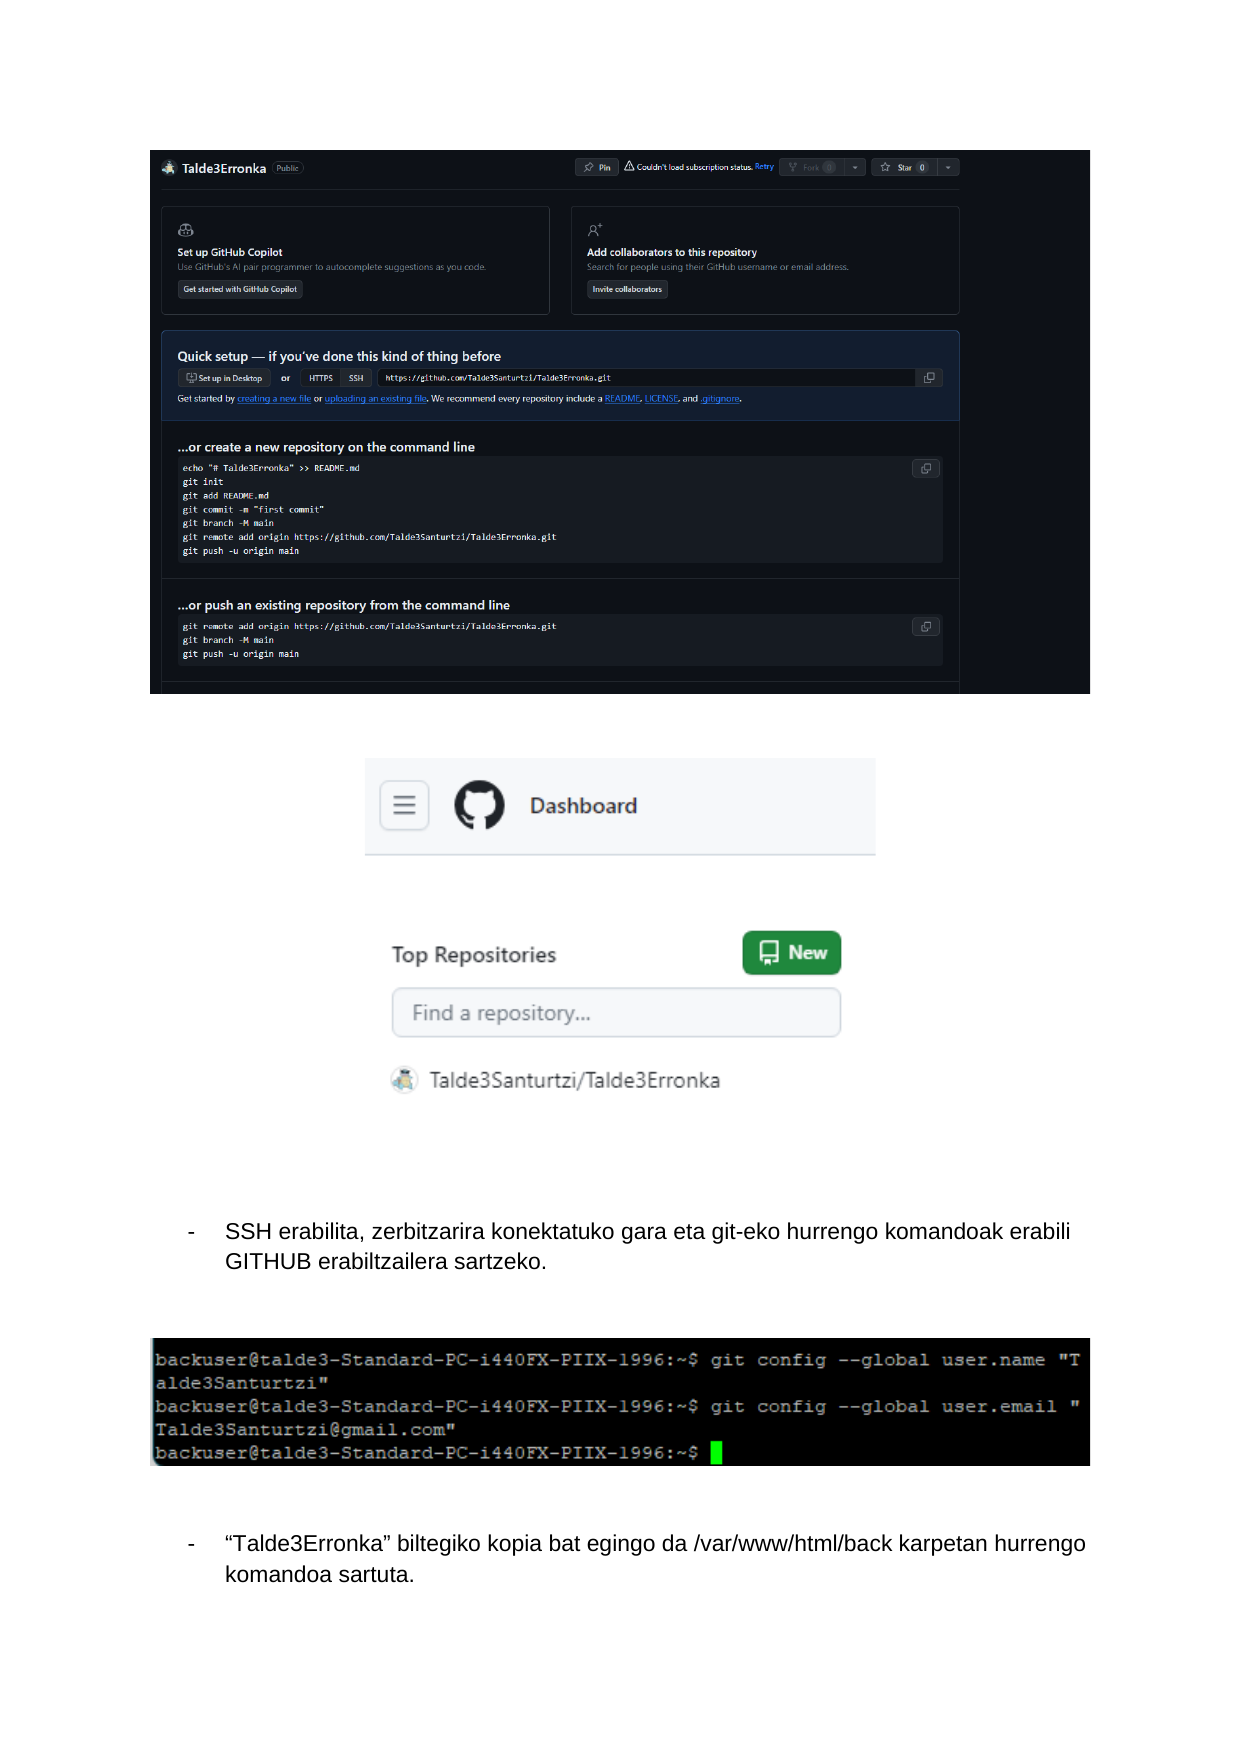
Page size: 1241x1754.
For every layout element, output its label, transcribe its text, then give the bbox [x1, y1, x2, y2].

picture [150, 1338, 1091, 1466]
picture [150, 150, 1091, 694]
picture [364, 758, 876, 1124]
list “Talde3Erronka” biltegiko kopia bat egingo da /var/www/html/back karpetan hurrengo komandoa sartuta. [187, 1530, 1090, 1587]
list SSH erabilita, zerbitzarira konektatuko gara eta git-eko hurrengo komandoak erabili GITHUB erabiltzailera sartzeko. [187, 1218, 1090, 1275]
